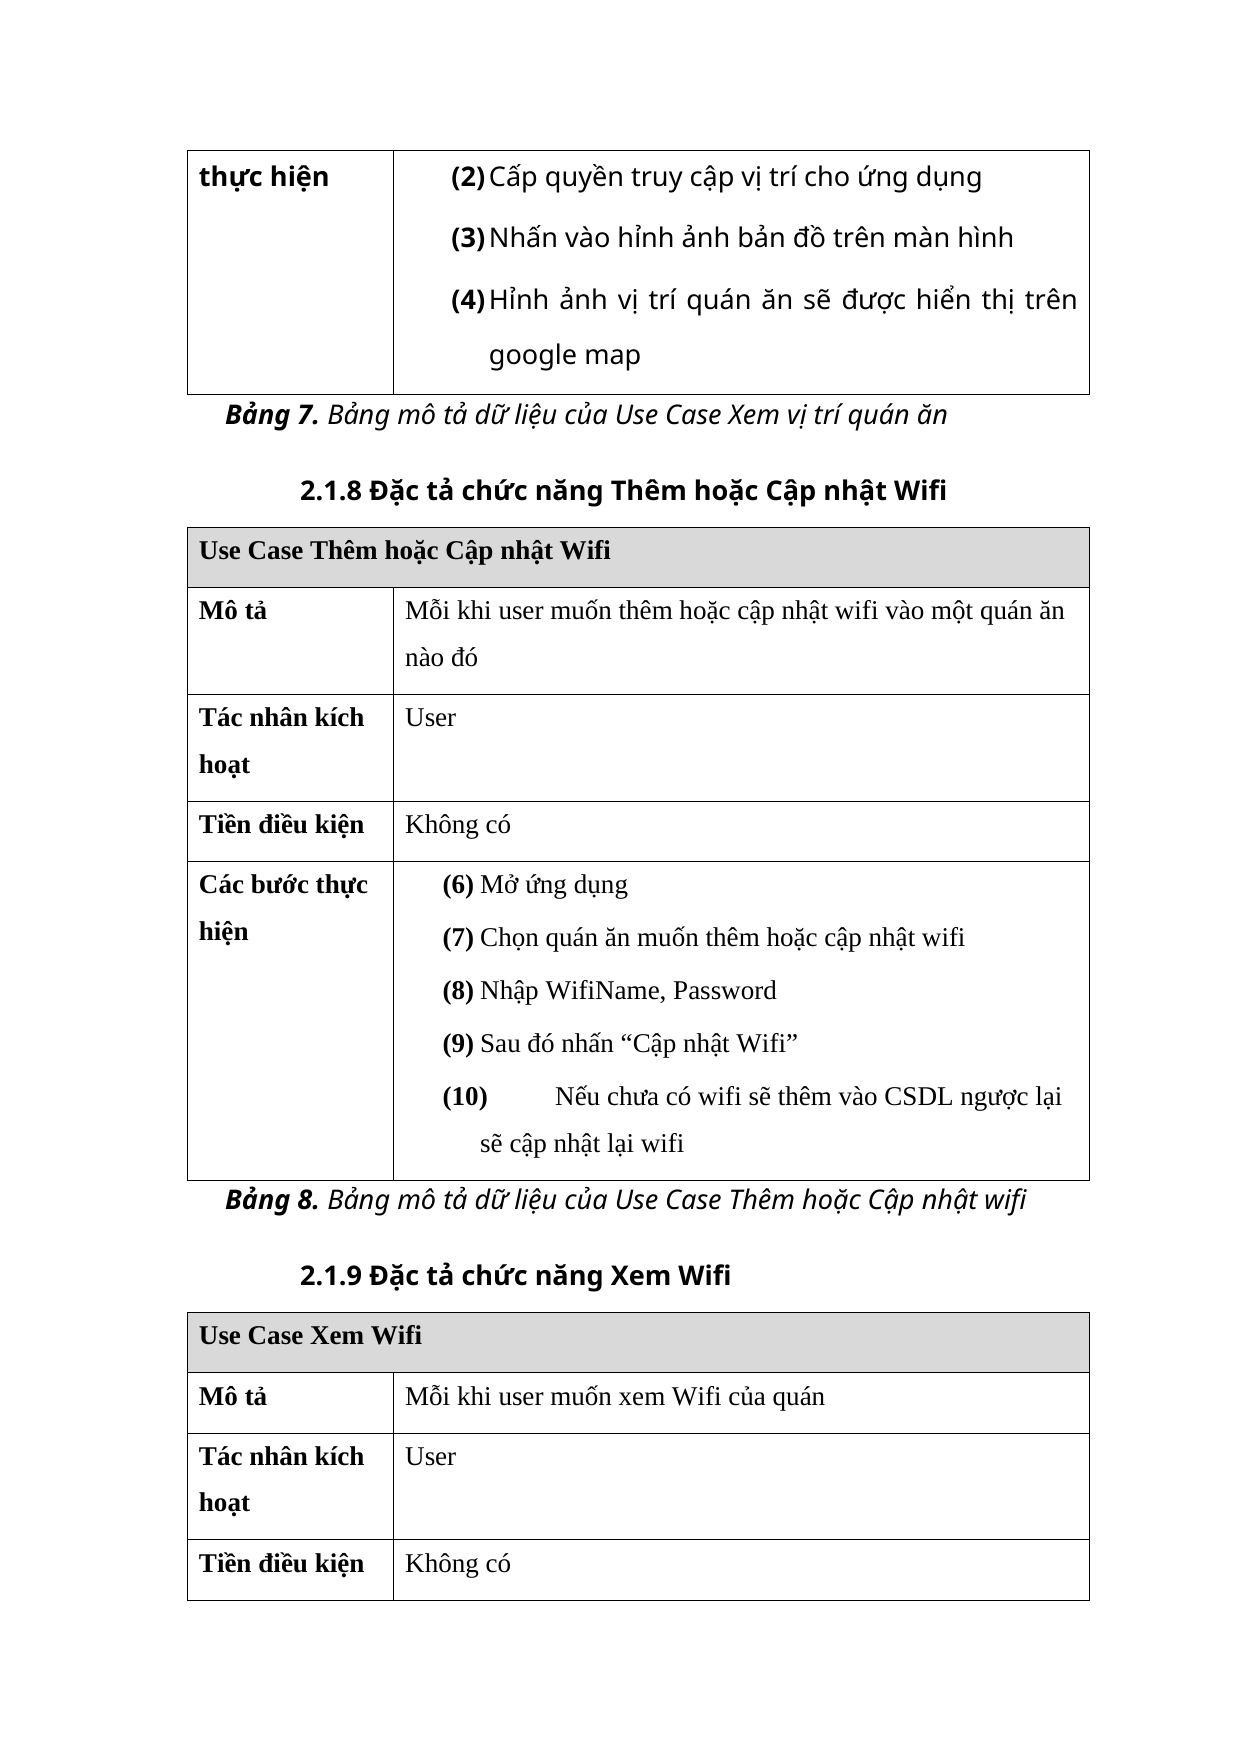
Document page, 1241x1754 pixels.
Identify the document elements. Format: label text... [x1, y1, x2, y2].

table_cell User [394, 695, 1089, 801]
table_cell Mô tả [188, 588, 393, 694]
table_header Use Case Xem Wifi [188, 1313, 1089, 1372]
table_header Use Case Thêm hoặc Cập nhật Wifi [188, 528, 1089, 587]
table_cell Không có [394, 1540, 1089, 1599]
table_cell Mô tả [188, 1373, 393, 1432]
table_cell Không có [394, 802, 1089, 861]
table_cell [394, 151, 1089, 394]
table_cell Các bước thực hiện [188, 151, 393, 394]
text Bảng 8. Bảng mô tả dữ liệu của Use Case Thêm hoặc Cập nhật wifi [150, 1181, 1090, 1217]
table_cell User [394, 1434, 1089, 1539]
table_cell Tác nhân kích hoạt [188, 1434, 393, 1539]
text Bảng 7. Bảng mô tả dữ liệu của Use Case Xem vị trí quán ăn [150, 395, 1090, 432]
table_cell Tiền điều kiện [188, 802, 393, 861]
subtitle 2.1.9 Đặc tả chức năng Xem Wifi [225, 1257, 1090, 1294]
table_cell Mỗi khi user muốn thêm hoặc cập nhật wifi vào một quán ăn nào đó [394, 588, 1089, 694]
table_cell Tiền điều kiện [188, 1540, 393, 1599]
table_cell Mỗi khi user muốn xem Wifi của quán [394, 1373, 1089, 1432]
table_cell Tác nhân kích hoạt [188, 695, 393, 801]
table_cell Mở ứng dụng Chọn quán ăn muốn thêm hoặc cập nhật wifi Nhập WifiName, Password Sau đó nhấn “Cập nhật Wifi” Nếu chưa có wifi sẽ thêm vào CSDL ngược lại sẽ cập nhật lại wifi [394, 862, 1089, 1179]
subtitle 2.1.8 Đặc tả chức năng Thêm hoặc Cập nhật Wifi [225, 472, 1090, 508]
table_cell Các bước thực hiện [188, 862, 393, 1179]
